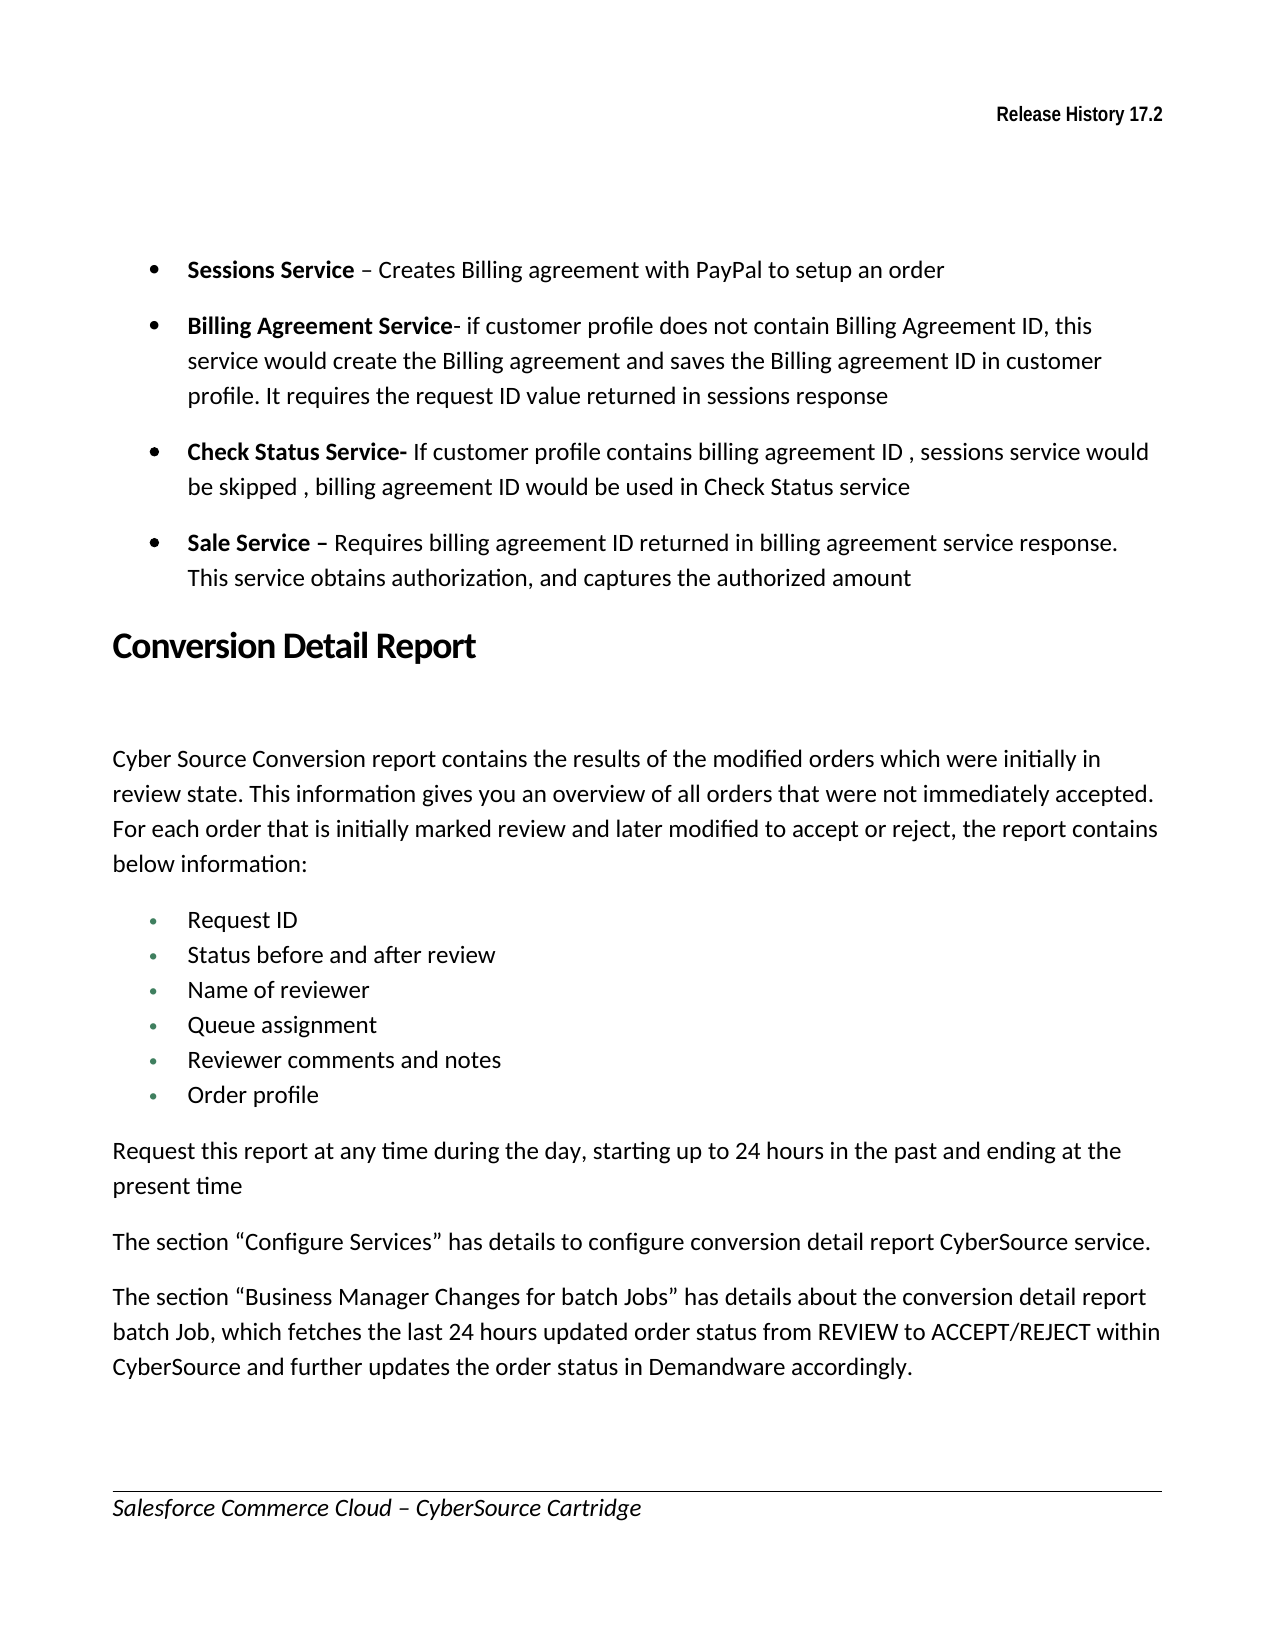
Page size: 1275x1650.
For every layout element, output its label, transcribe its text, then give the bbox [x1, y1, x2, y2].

list Request ID [150, 904, 1162, 934]
text The section “Business Manager Changes for batch Jobs” has details about the conversion detail report batch Job, which fetches the last 24 hours updated order status from REVIEW to ACCEPT/REJECT within CyberSource and further updates the order status in Demandware accordingly. [112, 1281, 1162, 1382]
list Sale Service – Requires billing agreement ID returned in billing agreement service response. This service obtains authorization, and captures the authorized amount [150, 527, 1162, 593]
list Status before and after review [150, 939, 1162, 969]
list Billing Agreement Service- if customer profile does not contain Billing Agreement ID, this service would create the Billing agreement and saves the Billing agreement ID in customer profile. It requires the request ID value returned in sessions response [150, 310, 1162, 411]
list Check Status Service- If customer profile contains billing agreement ID , sessions service would be skipped , billing agreement ID would be used in Check Status service [150, 436, 1162, 502]
list Queue assignment [150, 1009, 1162, 1039]
list Sessions Service – Creates Billing agreement with PayPal to setup an order [150, 254, 1162, 285]
list Reviewer comments and notes [150, 1044, 1162, 1074]
subtitle Conversion Detail Report [112, 622, 1162, 668]
list Order profile [150, 1079, 1162, 1109]
text Request this report at any time during the day, starting up to 24 hours in the past and ending at the present time [112, 1135, 1162, 1200]
text The section “Configure Services” has details to configure conversion detail report CyberSource service. [112, 1226, 1162, 1256]
list Name of reviewer [150, 974, 1162, 1004]
text Cyber Source Conversion report contains the results of the modified orders which were initially in review state. This information gives you an overview of all orders that were not immediately accepted. For each order that is initially marked review and later modified to accept or reject, the report contains below information: [112, 743, 1162, 879]
